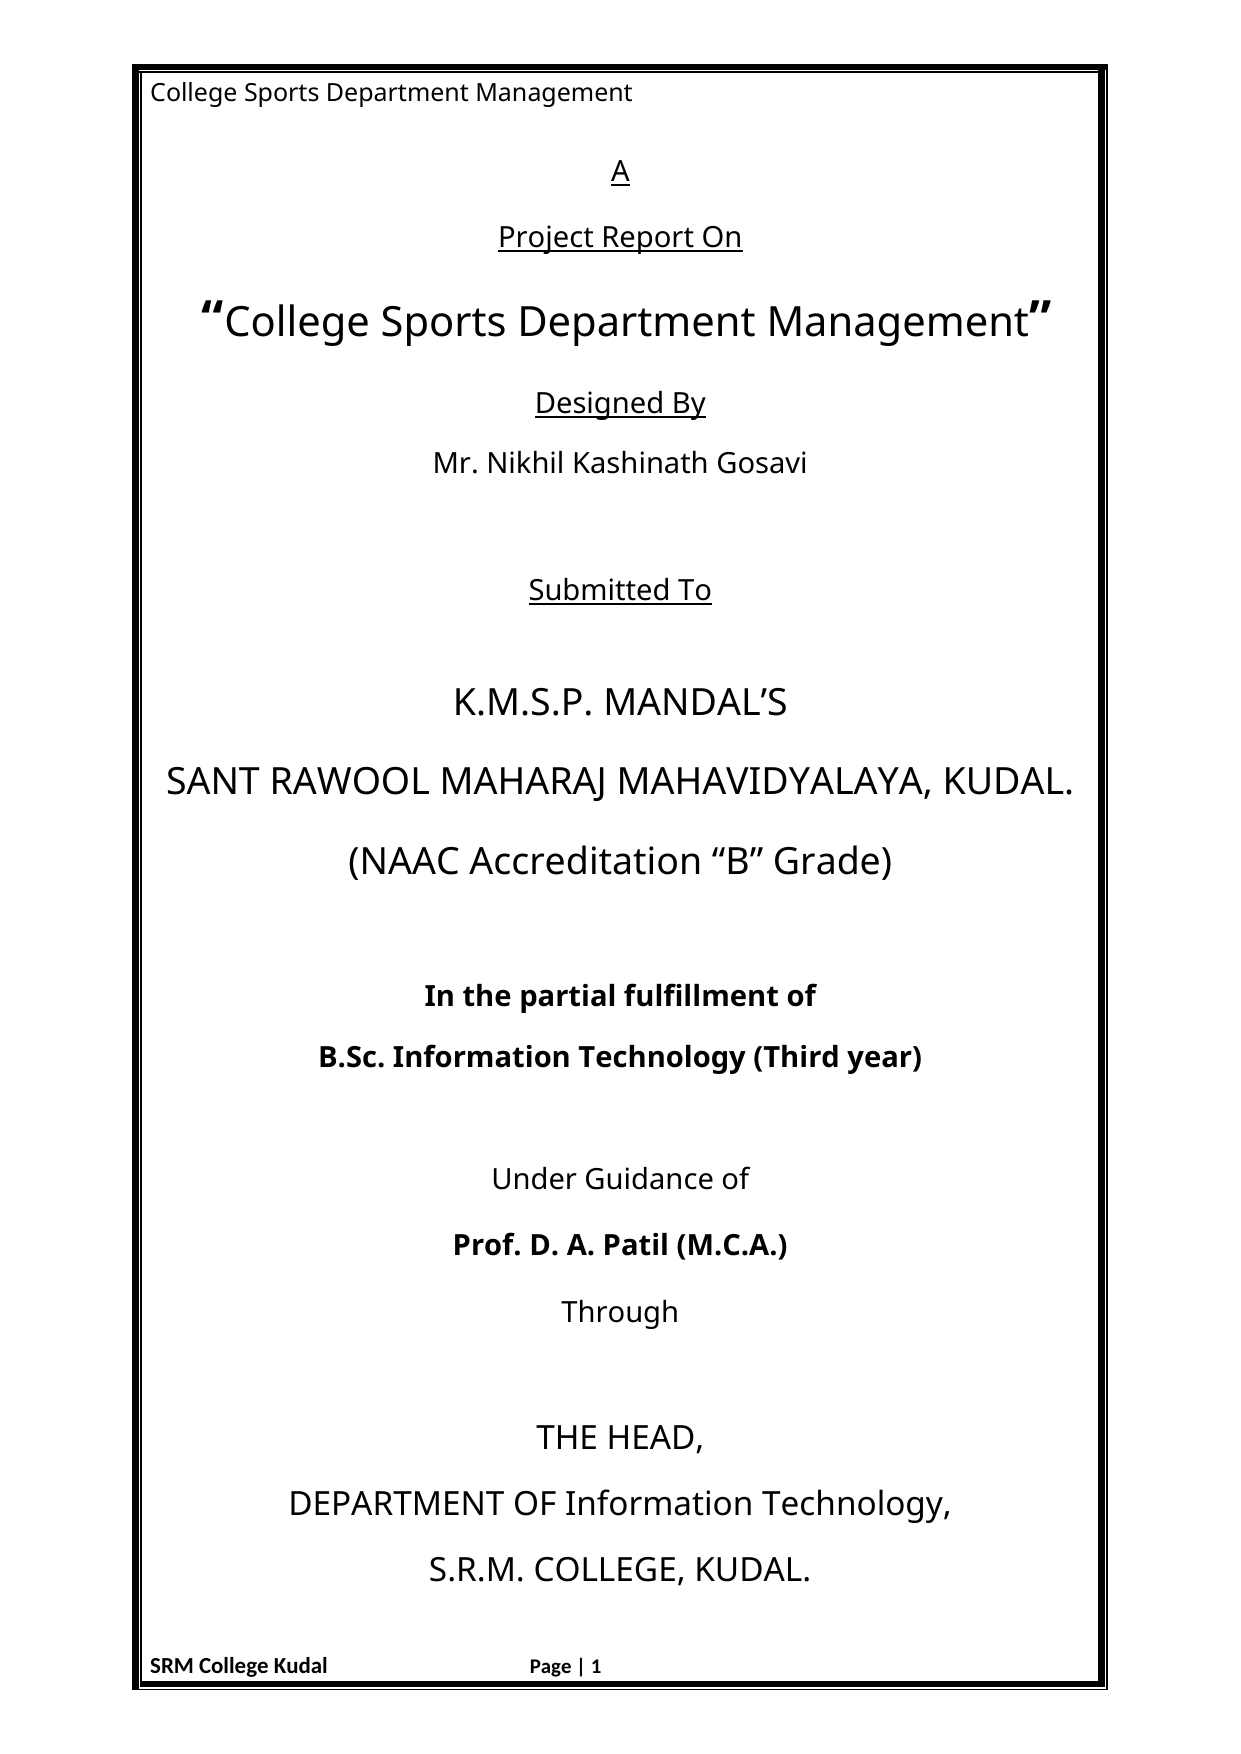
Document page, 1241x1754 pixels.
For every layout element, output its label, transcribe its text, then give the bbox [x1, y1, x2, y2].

text Under Guidance of [150, 1158, 1090, 1198]
text SANT RAWOOL MAHARAJ MAHAVIDYALAYA, KUDAL. [150, 755, 1090, 806]
text Project Report On [150, 216, 1090, 256]
text “College Sports Department Management” [150, 283, 1090, 351]
text DEPARTMENT OF Information Technology, [150, 1480, 1090, 1525]
text B.Sc. Information Technology (Third year) [150, 1036, 1090, 1076]
text Through [150, 1291, 1090, 1331]
text (NAAC Accreditation “B” Grade) [150, 834, 1090, 885]
text S.R.M. COLLEGE, KUDAL. [150, 1546, 1090, 1591]
subtitle Submitted To [150, 569, 1090, 609]
text A [150, 150, 1090, 190]
text THE HEAD, [150, 1413, 1090, 1459]
text Prof. D. A. Patil (M.C.A.) [150, 1225, 1090, 1264]
text In the partial fulfillment of [150, 975, 1090, 1015]
text K.M.S.P. MANDAL’S [150, 675, 1090, 726]
text Designed By [150, 382, 1090, 422]
text Mr. Nikhil Kashinath Gosavi [150, 443, 1090, 482]
